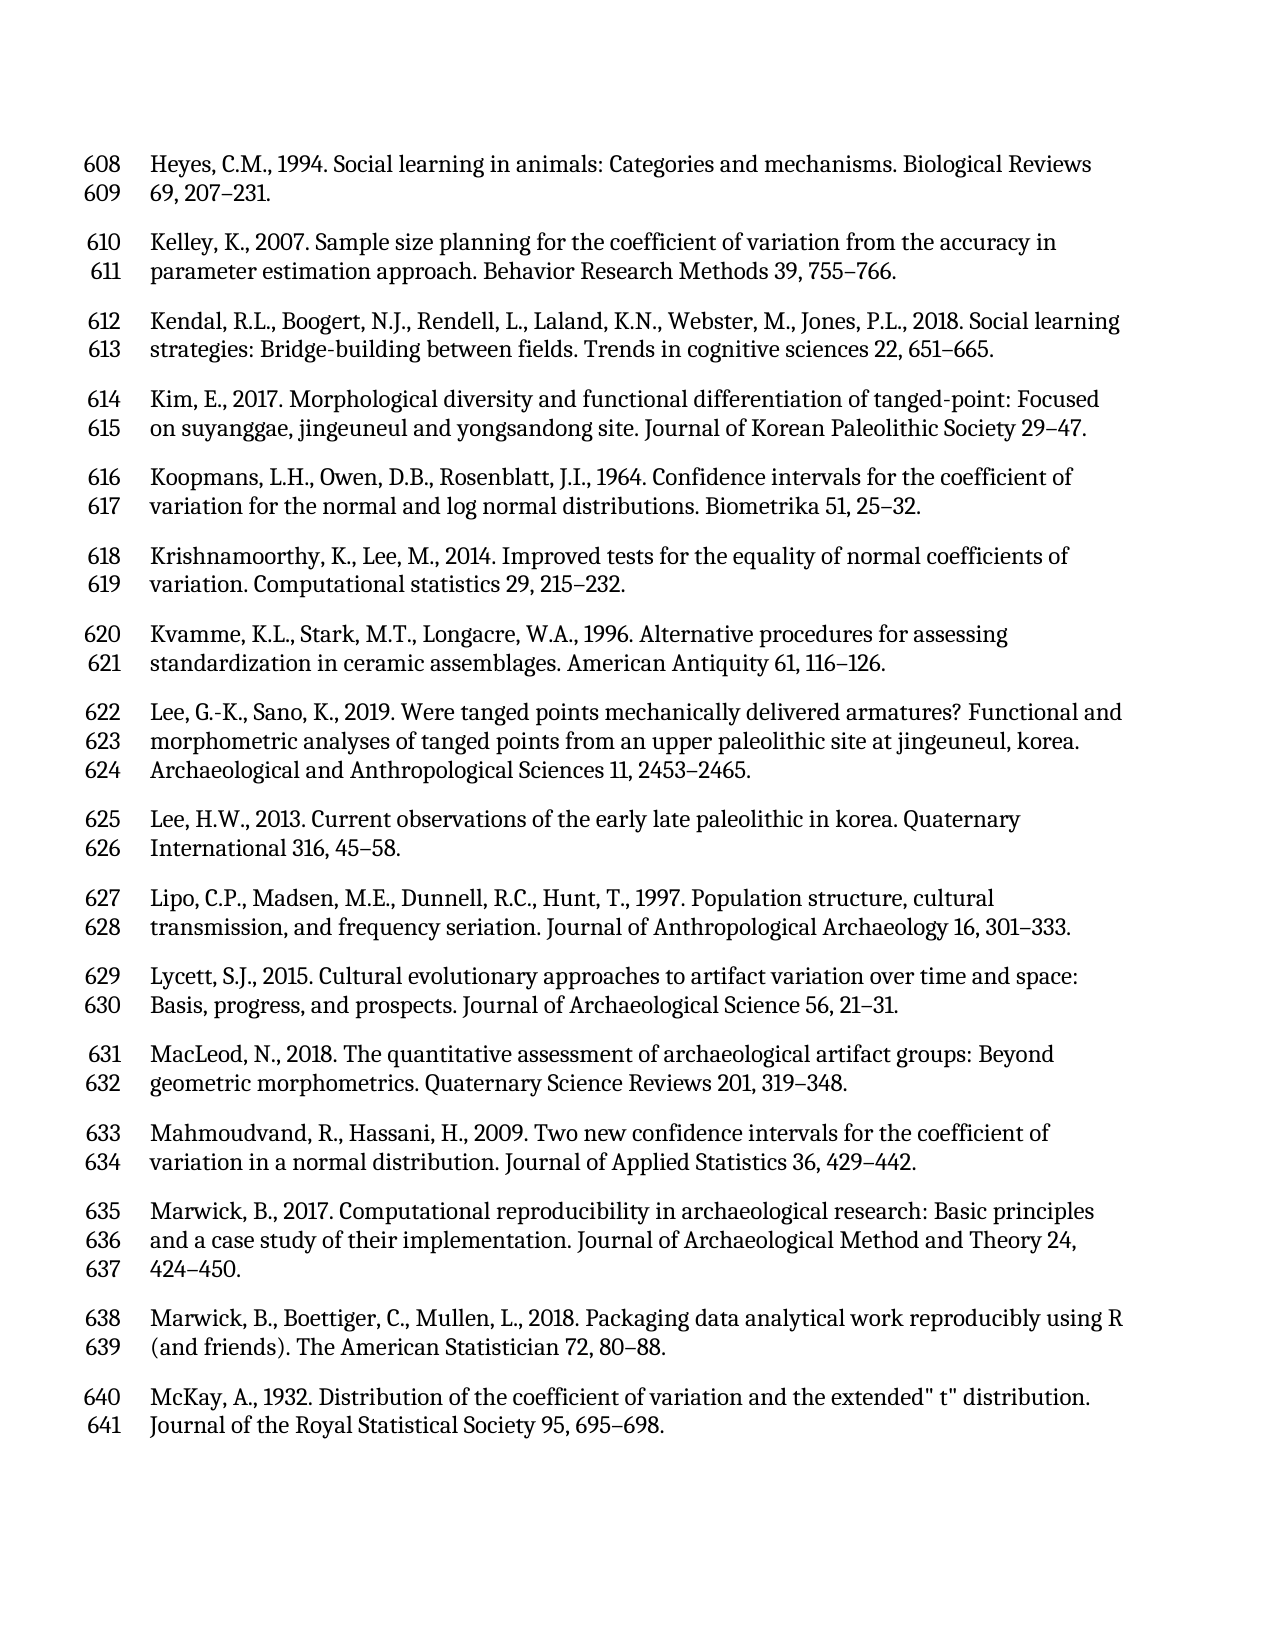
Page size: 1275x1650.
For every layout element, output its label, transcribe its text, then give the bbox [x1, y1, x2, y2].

text Marwick, B., Boettiger, C., Mullen, L., 2018. Packaging data analytical work reproducibly using R (and friends). The American Statistician 72, 80–88. [150, 1304, 1125, 1362]
text Lipo, C.P., Madsen, M.E., Dunnell, R.C., Hunt, T., 1997. Population structure, cultural transmission, and frequency seriation. Journal of Anthropological Archaeology 16, 301–333. [150, 884, 1125, 941]
text Krishnamoorthy, K., Lee, M., 2014. Improved tests for the equality of normal coefficients of variation. Computational statistics 29, 215–232. [150, 542, 1125, 599]
text Kelley, K., 2007. Sample size planning for the coefficient of variation from the accuracy in parameter estimation approach. Behavior Research Methods 39, 755–766. [150, 228, 1125, 286]
text Kim, E., 2017. Morphological diversity and functional differentiation of tanged-point: Focused on suyanggae, jingeuneul and yongsandong site. Journal of Korean Paleolithic Society 29–47. [150, 385, 1125, 442]
text Marwick, B., 2017. Computational reproducibility in archaeological research: Basic principles and a case study of their implementation. Journal of Archaeological Method and Theory 24, 424–450. [150, 1197, 1125, 1283]
text MacLeod, N., 2018. The quantitative assessment of archaeological artifact groups: Beyond geometric morphometrics. Quaternary Science Reviews 201, 319–348. [150, 1040, 1125, 1098]
text Lycett, S.J., 2015. Cultural evolutionary approaches to artifact variation over time and space: Basis, progress, and prospects. Journal of Archaeological Science 56, 21–31. [150, 962, 1125, 1019]
text Kvamme, K.L., Stark, M.T., Longacre, W.A., 1996. Alternative procedures for assessing standardization in ceramic assemblages. American Antiquity 61, 116–126. [150, 620, 1125, 677]
text Heyes, C.M., 1994. Social learning in animals: Categories and mechanisms. Biological Reviews 69, 207–231. [150, 150, 1125, 207]
text McKay, A., 1932. Distribution of the coefficient of variation and the extended" t" distribution. Journal of the Royal Statistical Society 95, 695–698. [150, 1382, 1125, 1440]
text Kendal, R.L., Boogert, N.J., Rendell, L., Laland, K.N., Webster, M., Jones, P.L., 2018. Social learning strategies: Bridge-building between fields. Trends in cognitive sciences 22, 651–665. [150, 307, 1125, 364]
text Mahmoudvand, R., Hassani, H., 2009. Two new confidence intervals for the coefficient of variation in a normal distribution. Journal of Applied Statistics 36, 429–442. [150, 1119, 1125, 1176]
text Lee, H.W., 2013. Current observations of the early late paleolithic in korea. Quaternary International 316, 45–58. [150, 805, 1125, 863]
text Lee, G.-K., Sano, K., 2019. Were tanged points mechanically delivered armatures? Functional and morphometric analyses of tanged points from an upper paleolithic site at jingeuneul, korea. Archaeological and Anthropological Sciences 11, 2453–2465. [150, 698, 1125, 784]
text Koopmans, L.H., Owen, D.B., Rosenblatt, J.I., 1964. Confidence intervals for the coefficient of variation for the normal and log normal distributions. Biometrika 51, 25–32. [150, 463, 1125, 521]
